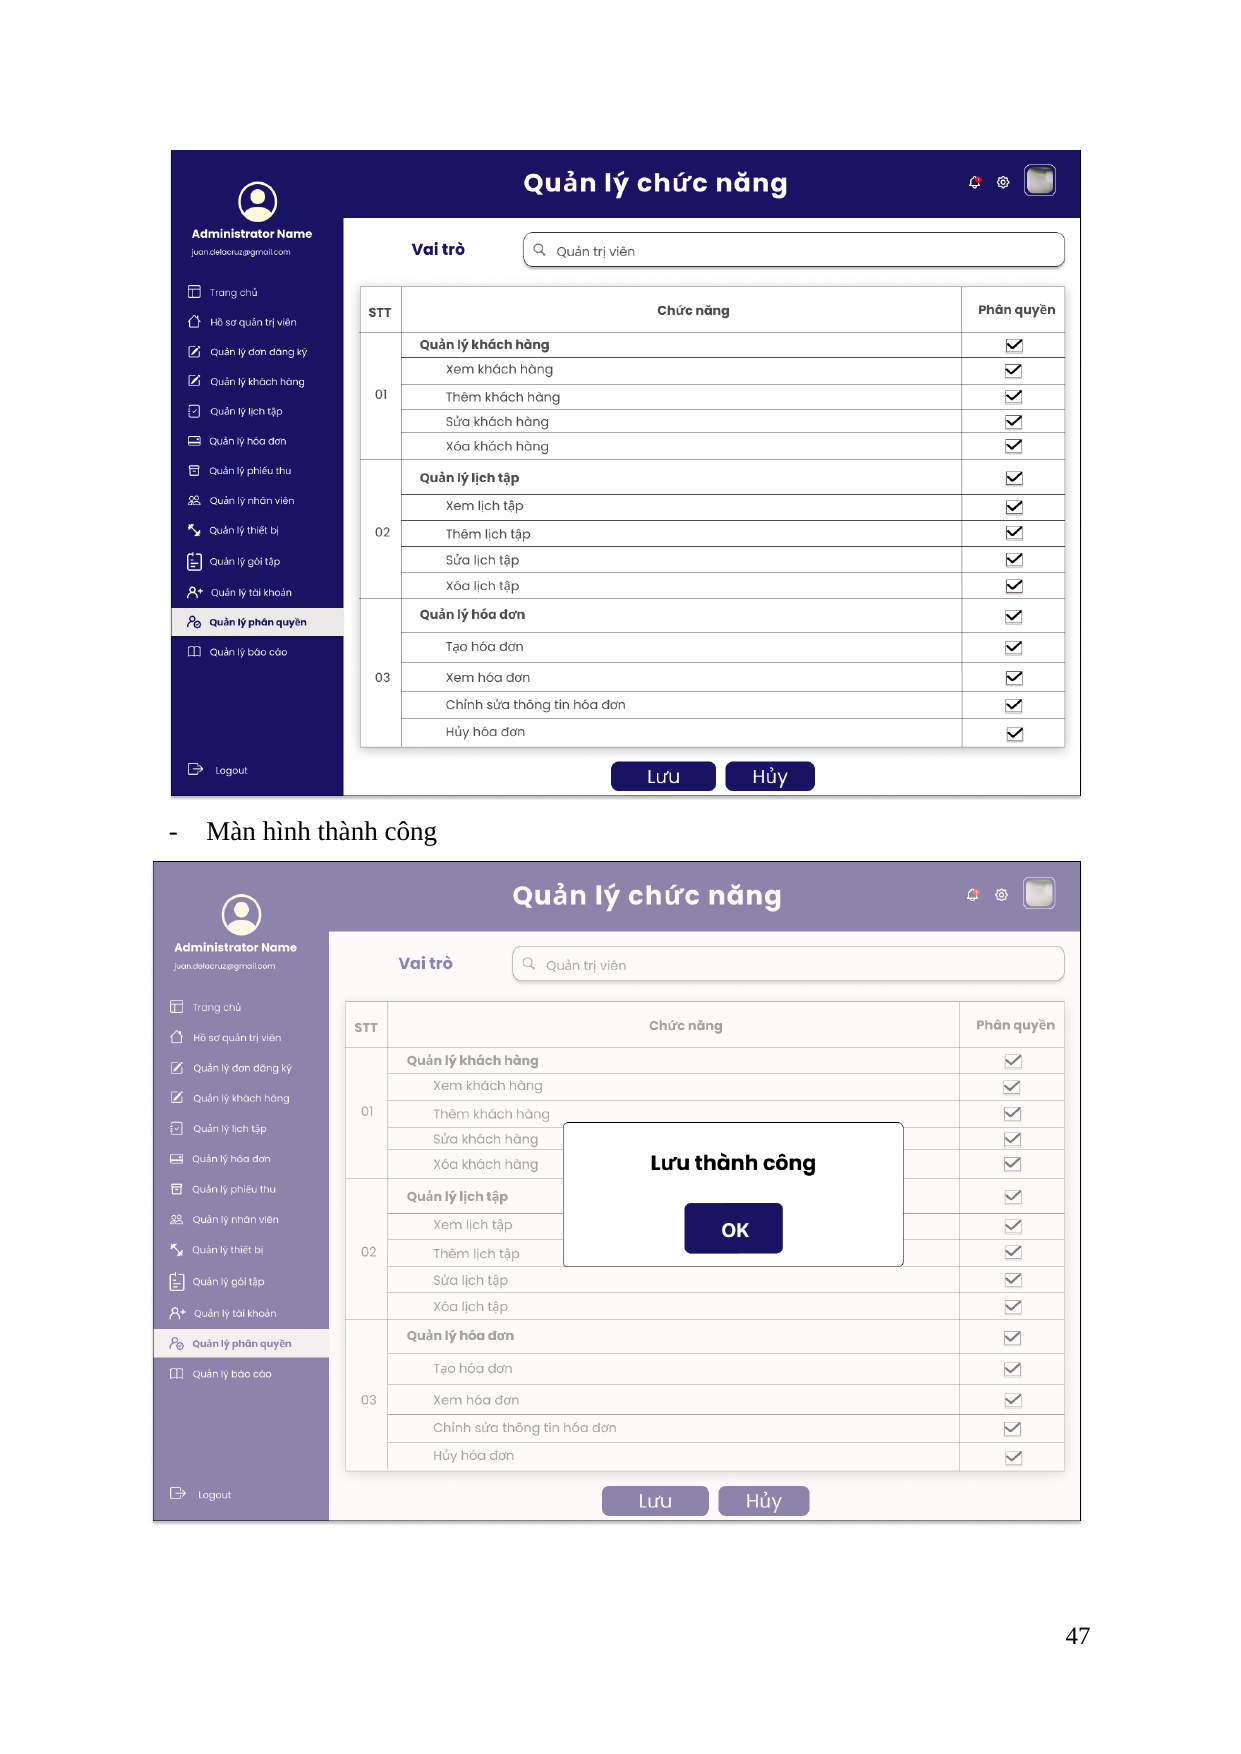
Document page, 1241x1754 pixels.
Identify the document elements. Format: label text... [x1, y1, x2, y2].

list Màn hình thành công [169, 815, 1090, 846]
picture [168, 150, 1083, 801]
picture [150, 861, 1083, 1526]
